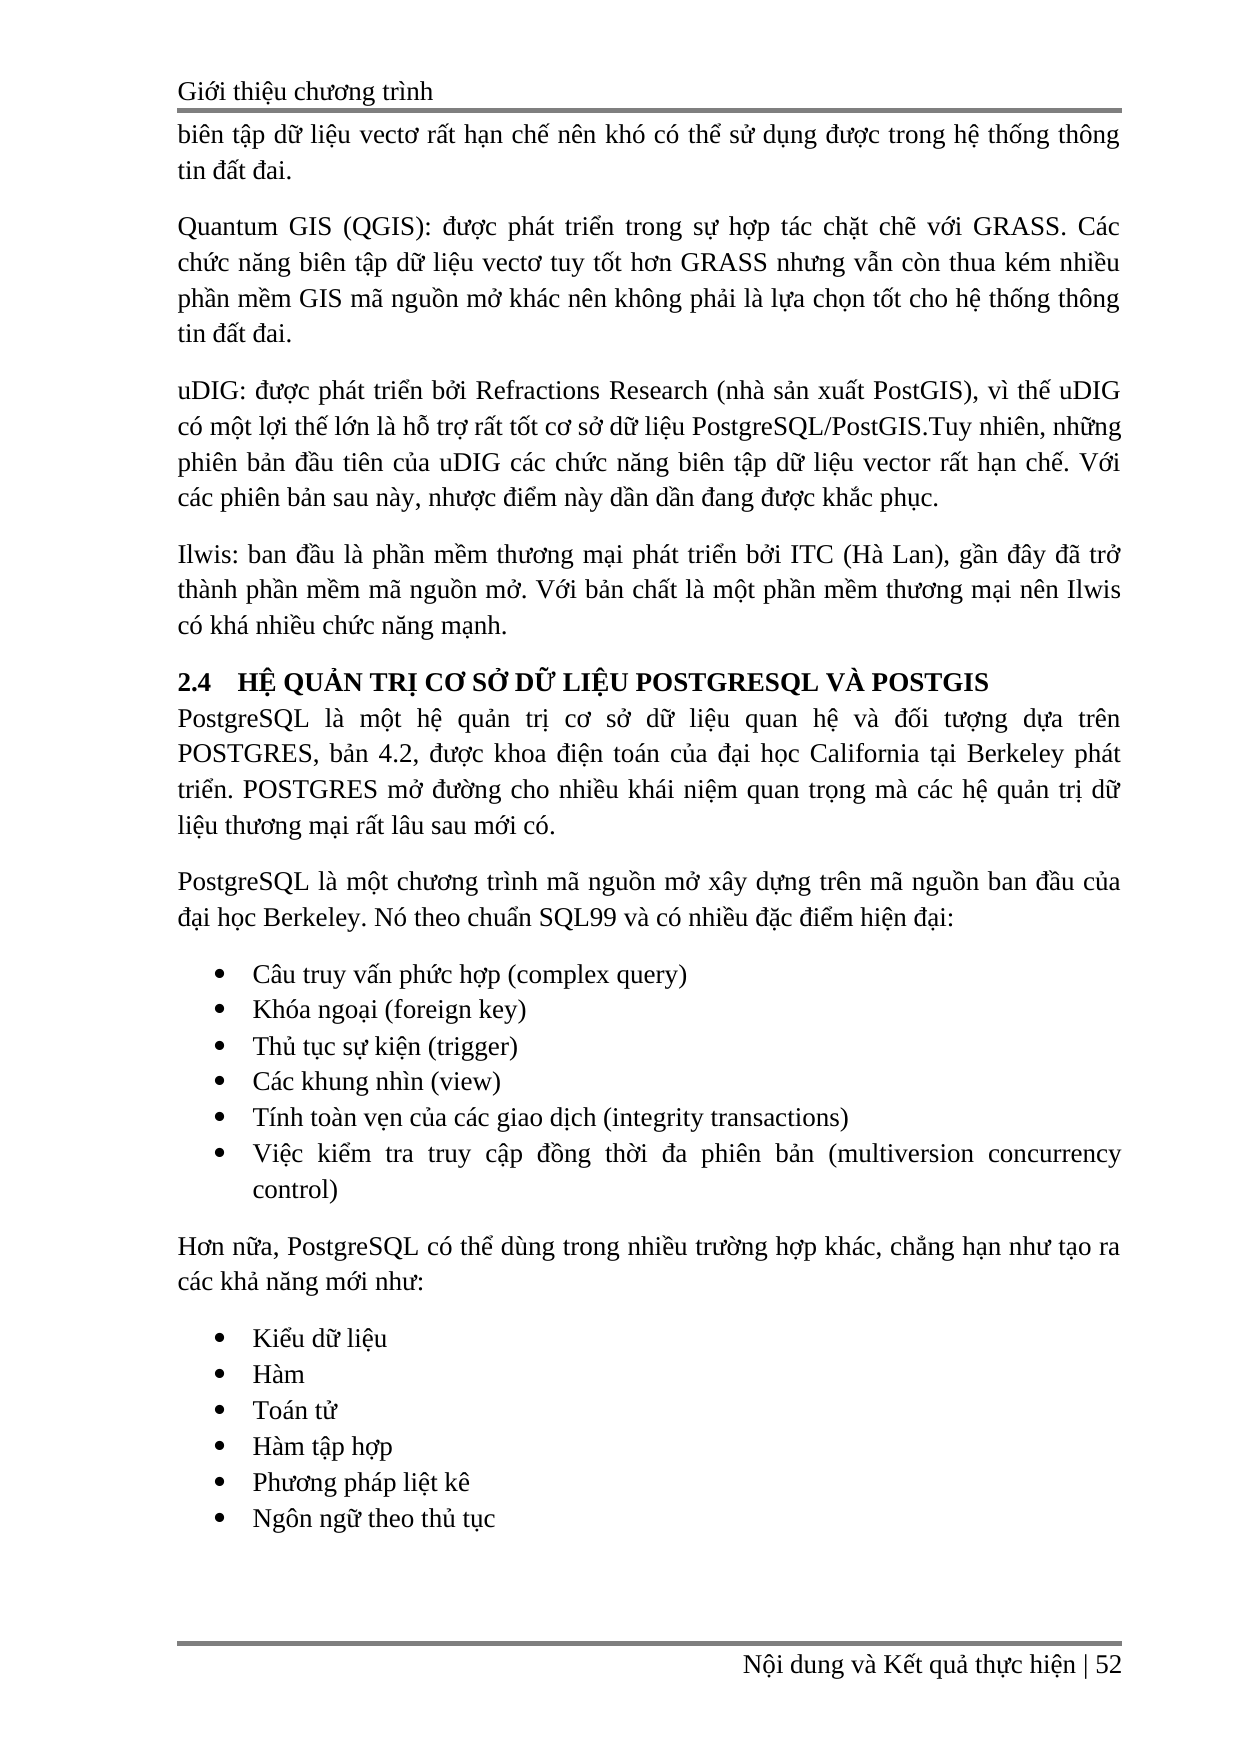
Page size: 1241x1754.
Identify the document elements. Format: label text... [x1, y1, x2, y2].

list Khóa ngoại (foreign key) [215, 994, 1122, 1025]
list Các khung nhìn (view) [215, 1066, 1122, 1097]
list Việc kiểm tra truy cập đồng thời đa phiên bản (multiversion concurrency control) [215, 1137, 1122, 1204]
list Câu truy vấn phức hợp (complex query) [215, 958, 1122, 989]
list Kiểu dữ liệu [215, 1322, 1122, 1353]
text PostgreSQL là một hệ quản trị cơ sở dữ liệu quan hệ và đối tượng dựa trên POSTGRES, bản 4.2, được khoa điện toán của đại học California tại Berkeley phát triển. POSTGRES mở đường cho nhiều khái niệm quan trọng mà các hệ quản trị dữ liệu thương mại rất lâu sau mới có. [177, 702, 1122, 840]
text Hơn nữa, PostgreSQL có thể dùng trong nhiều trường hợp khác, chẳng hạn như tạo ra các khả năng mới như: [177, 1230, 1122, 1297]
list Hàm tập hợp [215, 1430, 1122, 1461]
list Ngôn ngữ theo thủ tục [215, 1502, 1122, 1533]
text Ilwis: ban đầu là phần mềm thương mại phát triển bởi ITC (Hà Lan), gần đây đã trở thành phần mềm mã nguồn mở. Với bản chất là một phần mềm thương mại nên Ilwis có khá nhiều chức năng mạnh. [177, 538, 1122, 641]
text PostgreSQL là một chương trình mã nguồn mở xây dựng trên mã nguồn ban đầu của đại học Berkeley. Nó theo chuẩn SQL99 và có nhiều đặc điểm hiện đại: [177, 865, 1122, 932]
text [177, 118, 1122, 185]
text uDIG: được phát triển bởi Refractions Research (nhà sản xuất PostGIS), vì thế uDIG có một lợi thế lớn là hỗ trợ rất tốt cơ sở dữ liệu PostgreSQL/PostGIS.Tuy nhiên, những phiên bản đầu tiên của uDIG các chức năng biên tập dữ liệu vector rất hạn chế. Với các phiên bản sau này, nhược điểm này dần dần đang được khắc phục. [177, 374, 1122, 512]
subtitle Hệ quản trị cơ sở dữ liệu PostgreSQL và PostGIS [177, 666, 1122, 697]
list Toán tử [215, 1394, 1122, 1425]
list Phương pháp liệt kê [215, 1466, 1122, 1497]
list Thủ tục sự kiện (trigger) [215, 1029, 1122, 1061]
text Quantum GIS (QGIS): được phát triển trong sự hợp tác chặt chẽ với GRASS. Các chức năng biên tập dữ liệu vectơ tuy tốt hơn GRASS nhưng vẫn còn thua kém nhiều phần mềm GIS mã nguồn mở khác nên không phải là lựa chọn tốt cho hệ thống thông tin đất đai. [177, 210, 1122, 349]
list Tính toàn vẹn của các giao dịch (integrity transactions) [215, 1101, 1122, 1133]
list Hàm [215, 1358, 1122, 1389]
